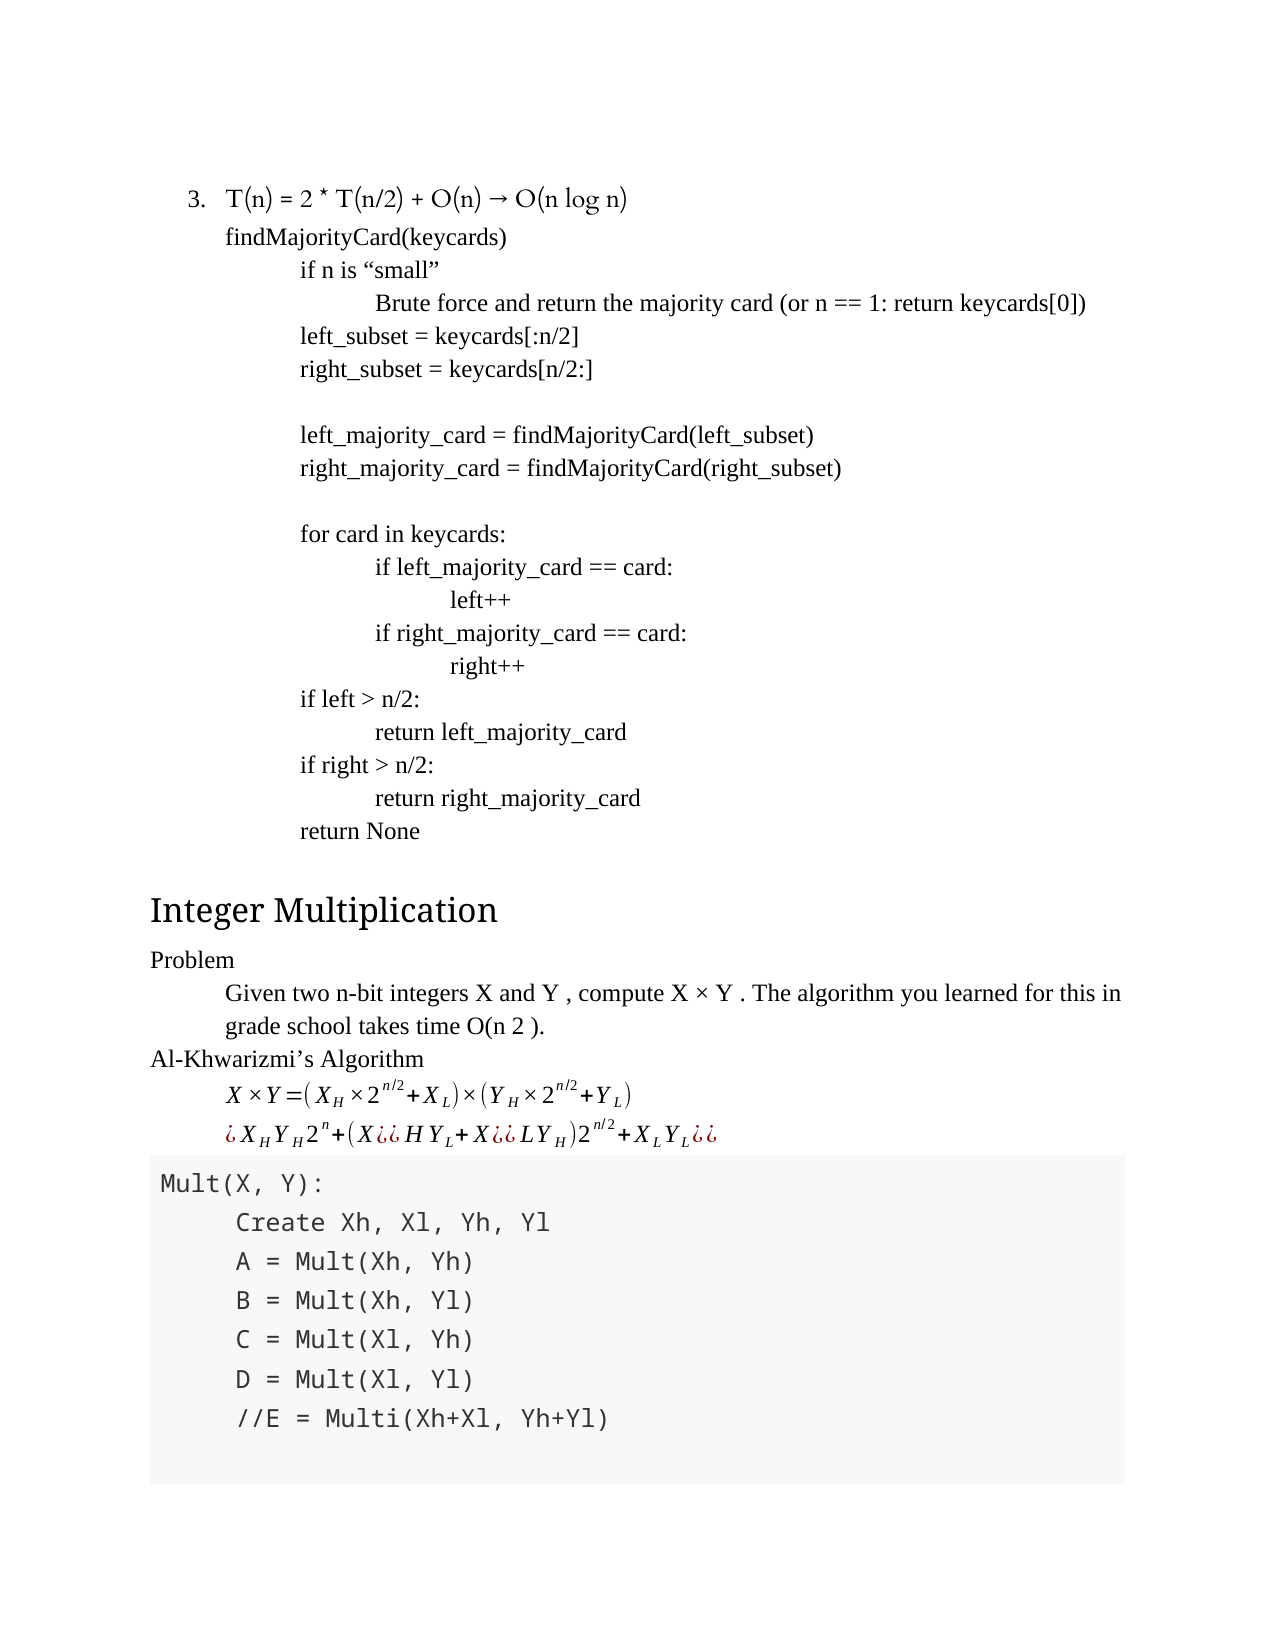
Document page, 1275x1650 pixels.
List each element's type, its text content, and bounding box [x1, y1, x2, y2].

subtitle Integer Multiplication [150, 887, 1125, 932]
text if left > n/2: [300, 684, 1125, 713]
text left++ [375, 585, 1125, 614]
text return None [300, 816, 1125, 845]
text return right_majority_card [300, 783, 1125, 812]
list T(n) = 2 * T(n/2) + O(n) → O(n log n) [187, 183, 1125, 217]
text Brute force and return the majority card (or n == 1: return keycards[0]) [300, 288, 1125, 317]
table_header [150, 1155, 1125, 1484]
text Problem [150, 945, 1125, 973]
text if n is “small” [300, 255, 1125, 284]
text findMajorityCard(keycards) [225, 222, 1125, 251]
text if left_majority_card == card: [375, 552, 1125, 581]
text Al-Khwarizmi’s Algorithm [150, 1044, 1125, 1072]
text for card in keycards: [300, 519, 1125, 548]
text if right > n/2: [300, 750, 1125, 779]
text Given two n-bit integers X and Y , compute X × Y . The algorithm you learned for this in grade school takes time O(n 2 ). [225, 978, 1125, 1039]
text left_majority_card = findMajorityCard(left_subset) [300, 420, 1125, 449]
text right_subset = keycards[n/2:] [300, 354, 1125, 383]
text if right_majority_card == card: [375, 618, 1125, 647]
text right++ [375, 651, 1125, 680]
text right_majority_card = findMajorityCard(right_subset) [300, 453, 1125, 482]
text return left_majority_card [300, 717, 1125, 746]
text left_subset = keycards[:n/2] [300, 321, 1125, 350]
